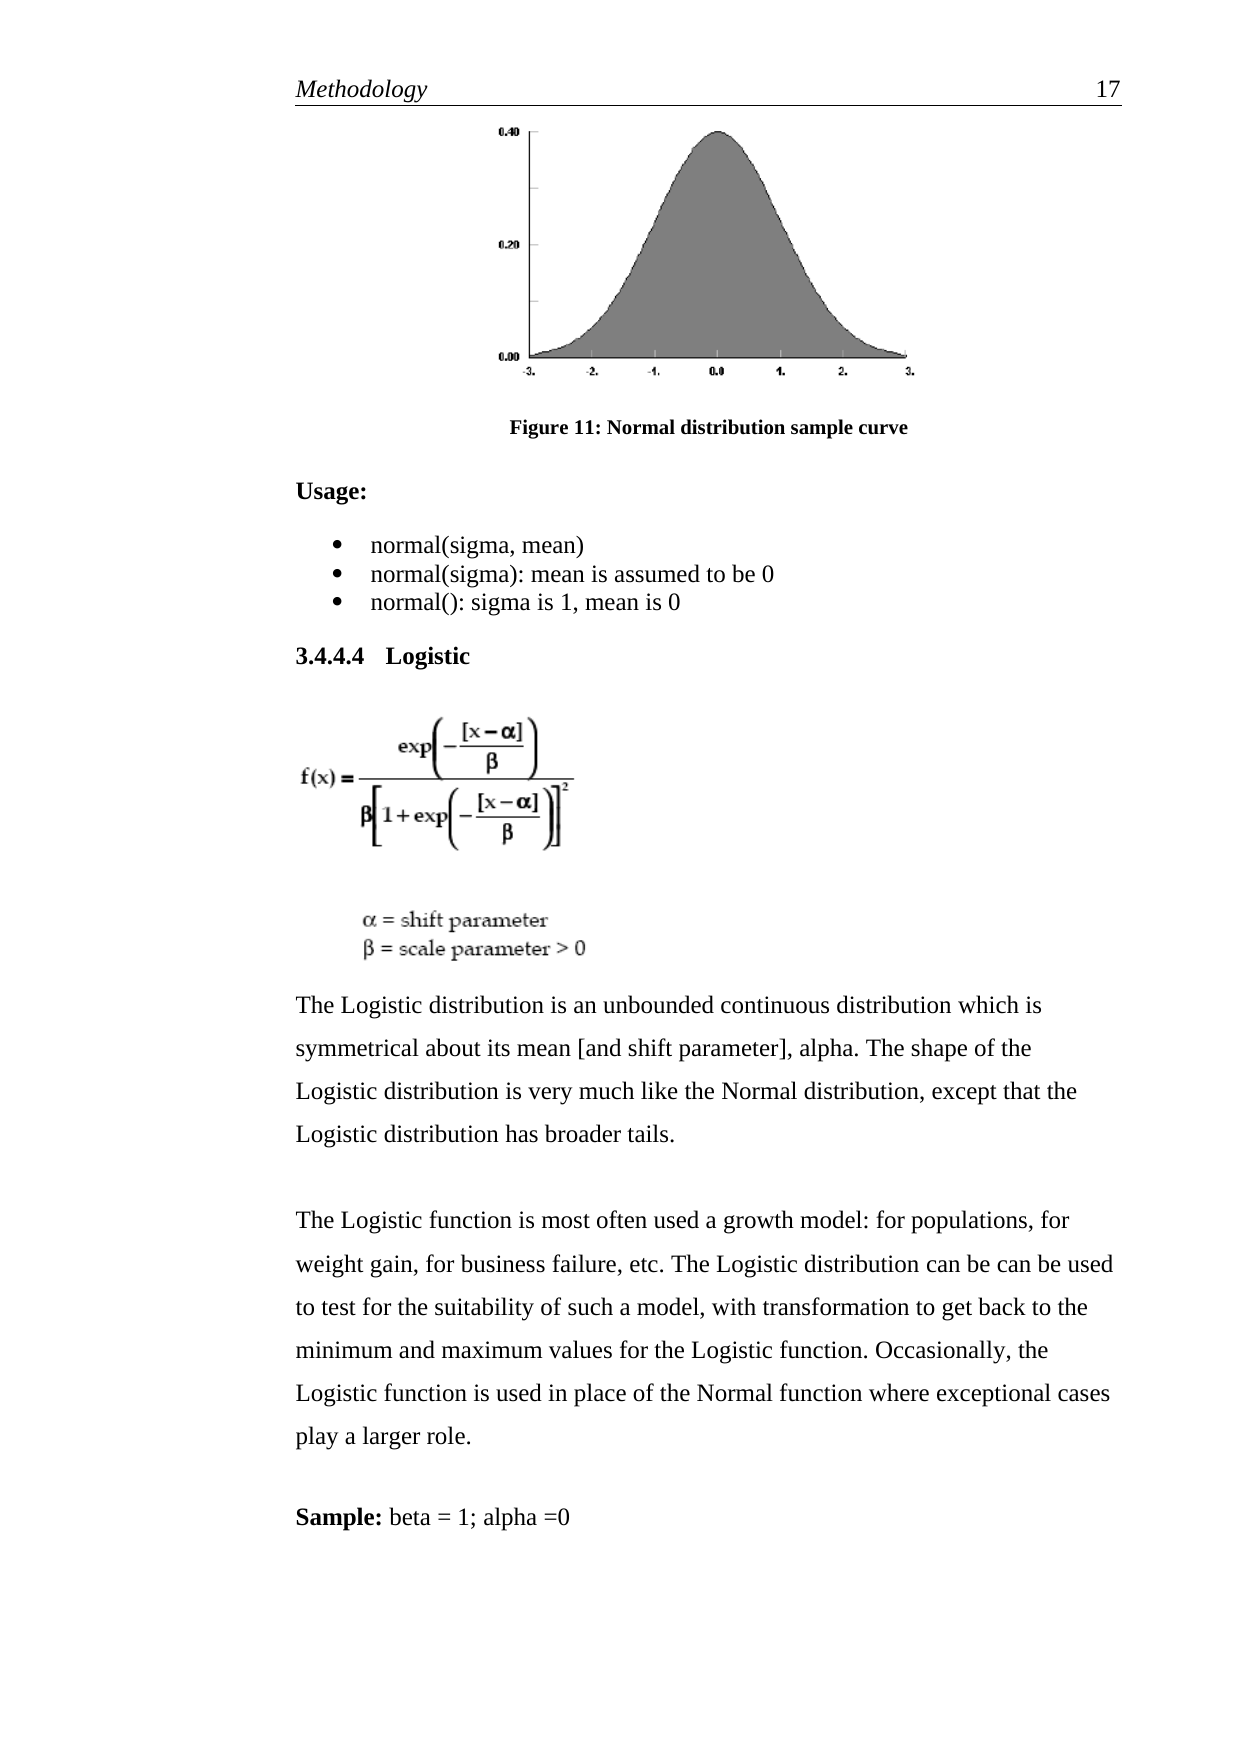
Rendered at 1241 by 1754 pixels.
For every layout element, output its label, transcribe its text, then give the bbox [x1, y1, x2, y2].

text Sample: beta = 1; alpha =0 [295, 1502, 1122, 1531]
text The Logistic distribution is an unbounded continuous distribution which is symmetrical about its mean [and shift parameter], alpha. The shape of the Logistic distribution is very much like the Normal distribution, except that the Logistic distribution has broader tails. The Logistic function is most often used a growth model: for populations, for weight gain, for business failure, etc. The Logistic distribution can be can be used to test for the suitability of such a model, with transformation to get back to the minimum and maximum values for the Logistic function. Occasionally, the Logistic function is used in place of the Normal function where exceptional cases play a larger role. [295, 990, 1122, 1450]
picture [295, 709, 596, 965]
text Usage: [295, 476, 1122, 505]
text Figure 11: Normal distribution sample curve [295, 415, 1122, 439]
list normal(sigma): mean is assumed to be 0 [333, 559, 1122, 587]
list normal(sigma, mean) [333, 530, 1122, 559]
picture [493, 118, 925, 391]
list normal(): sigma is 1, mean is 0 [333, 587, 1122, 616]
subtitle Logistic [295, 641, 1122, 670]
